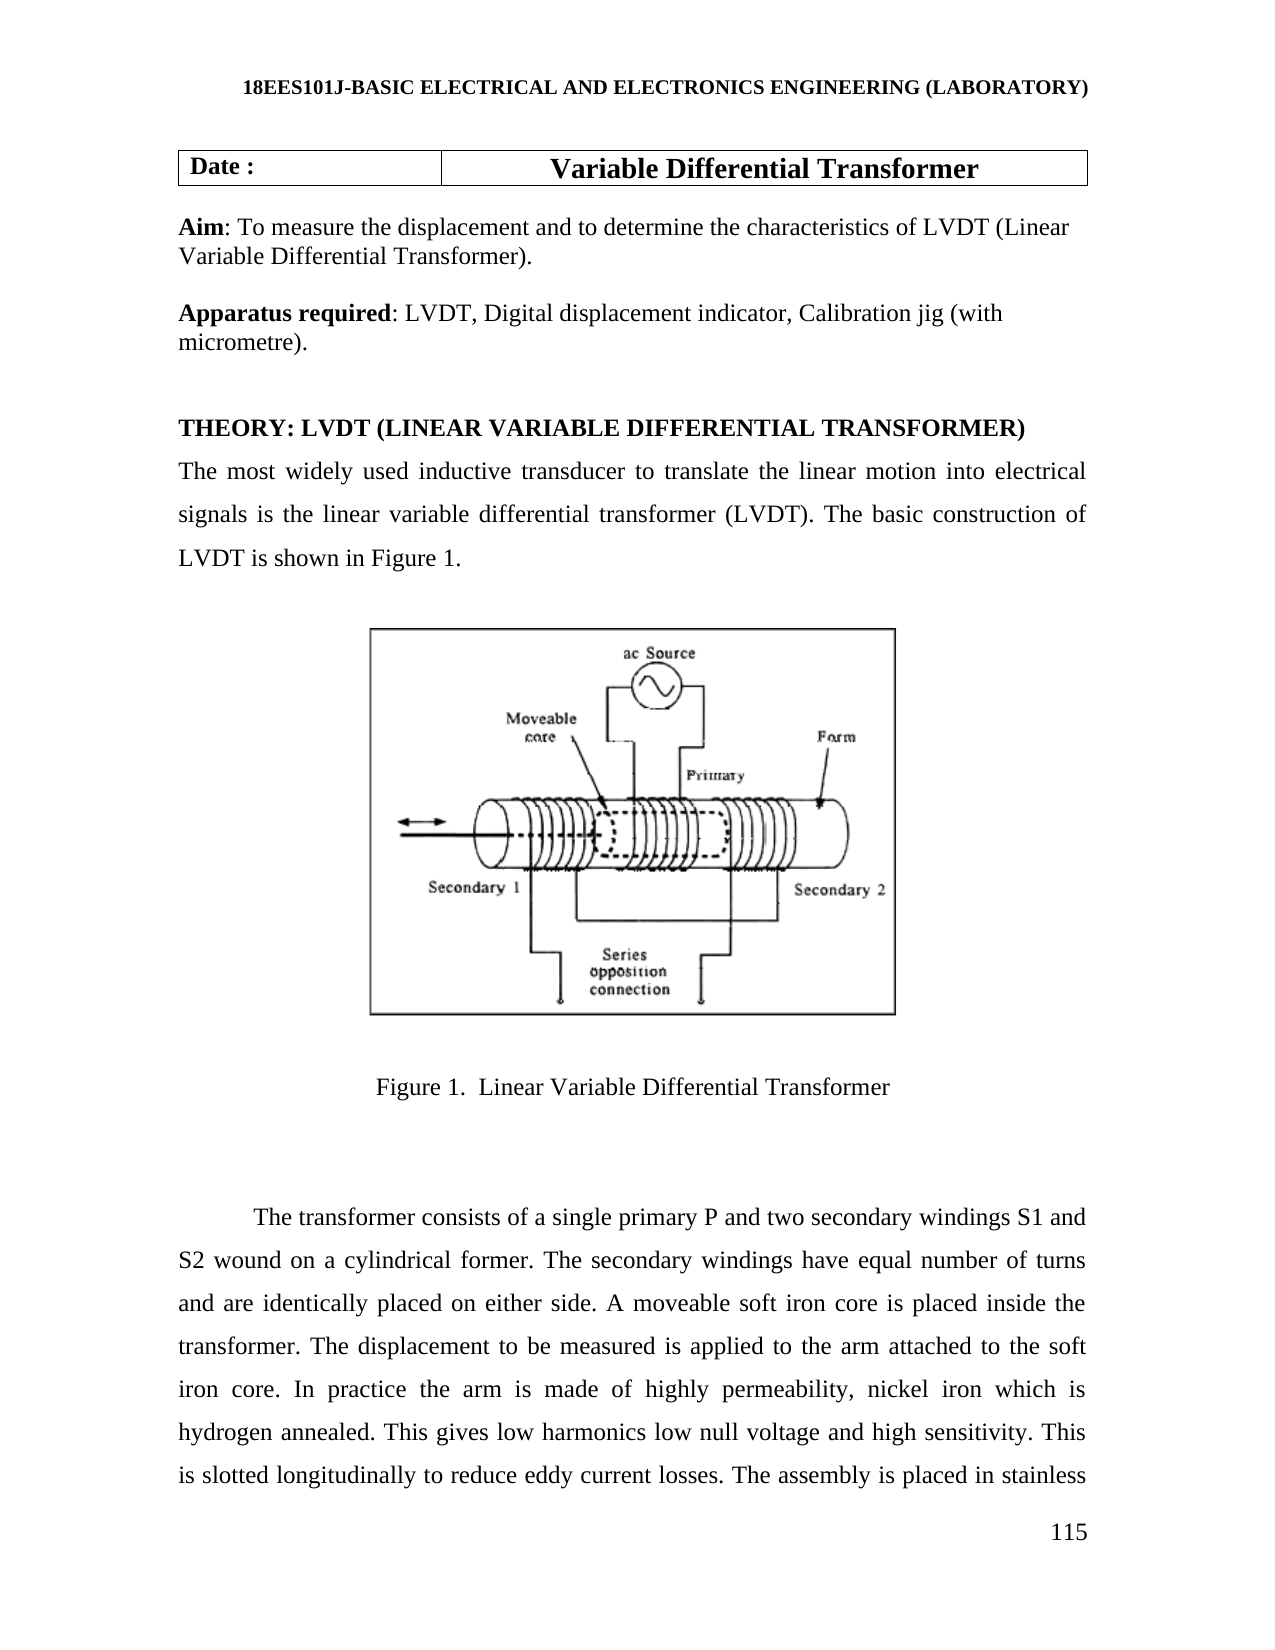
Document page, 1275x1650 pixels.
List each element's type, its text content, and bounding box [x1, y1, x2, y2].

text Figure 1. Linear Variable Differential Transformer [178, 1072, 1087, 1101]
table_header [442, 151, 1087, 184]
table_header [179, 151, 441, 184]
text The most widely used inductive transducer to translate the linear motion into electrical signals is the linear variable differential transformer (LVDT). The basic construction of LVDT is shown in Figure 1. [178, 456, 1087, 571]
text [178, 1202, 1087, 1489]
text THEORY: LVDT (LINEAR VARIABLE DIFFERENTIAL TRANSFORMER) [178, 413, 1087, 442]
text Aim: To measure the displacement and to determine the characteristics of LVDT (Linear Variable Differential Transformer). [178, 212, 1087, 269]
text Apparatus required: LVDT, Digital displacement indicator, Calibration jig (with micrometre). [178, 298, 1087, 356]
